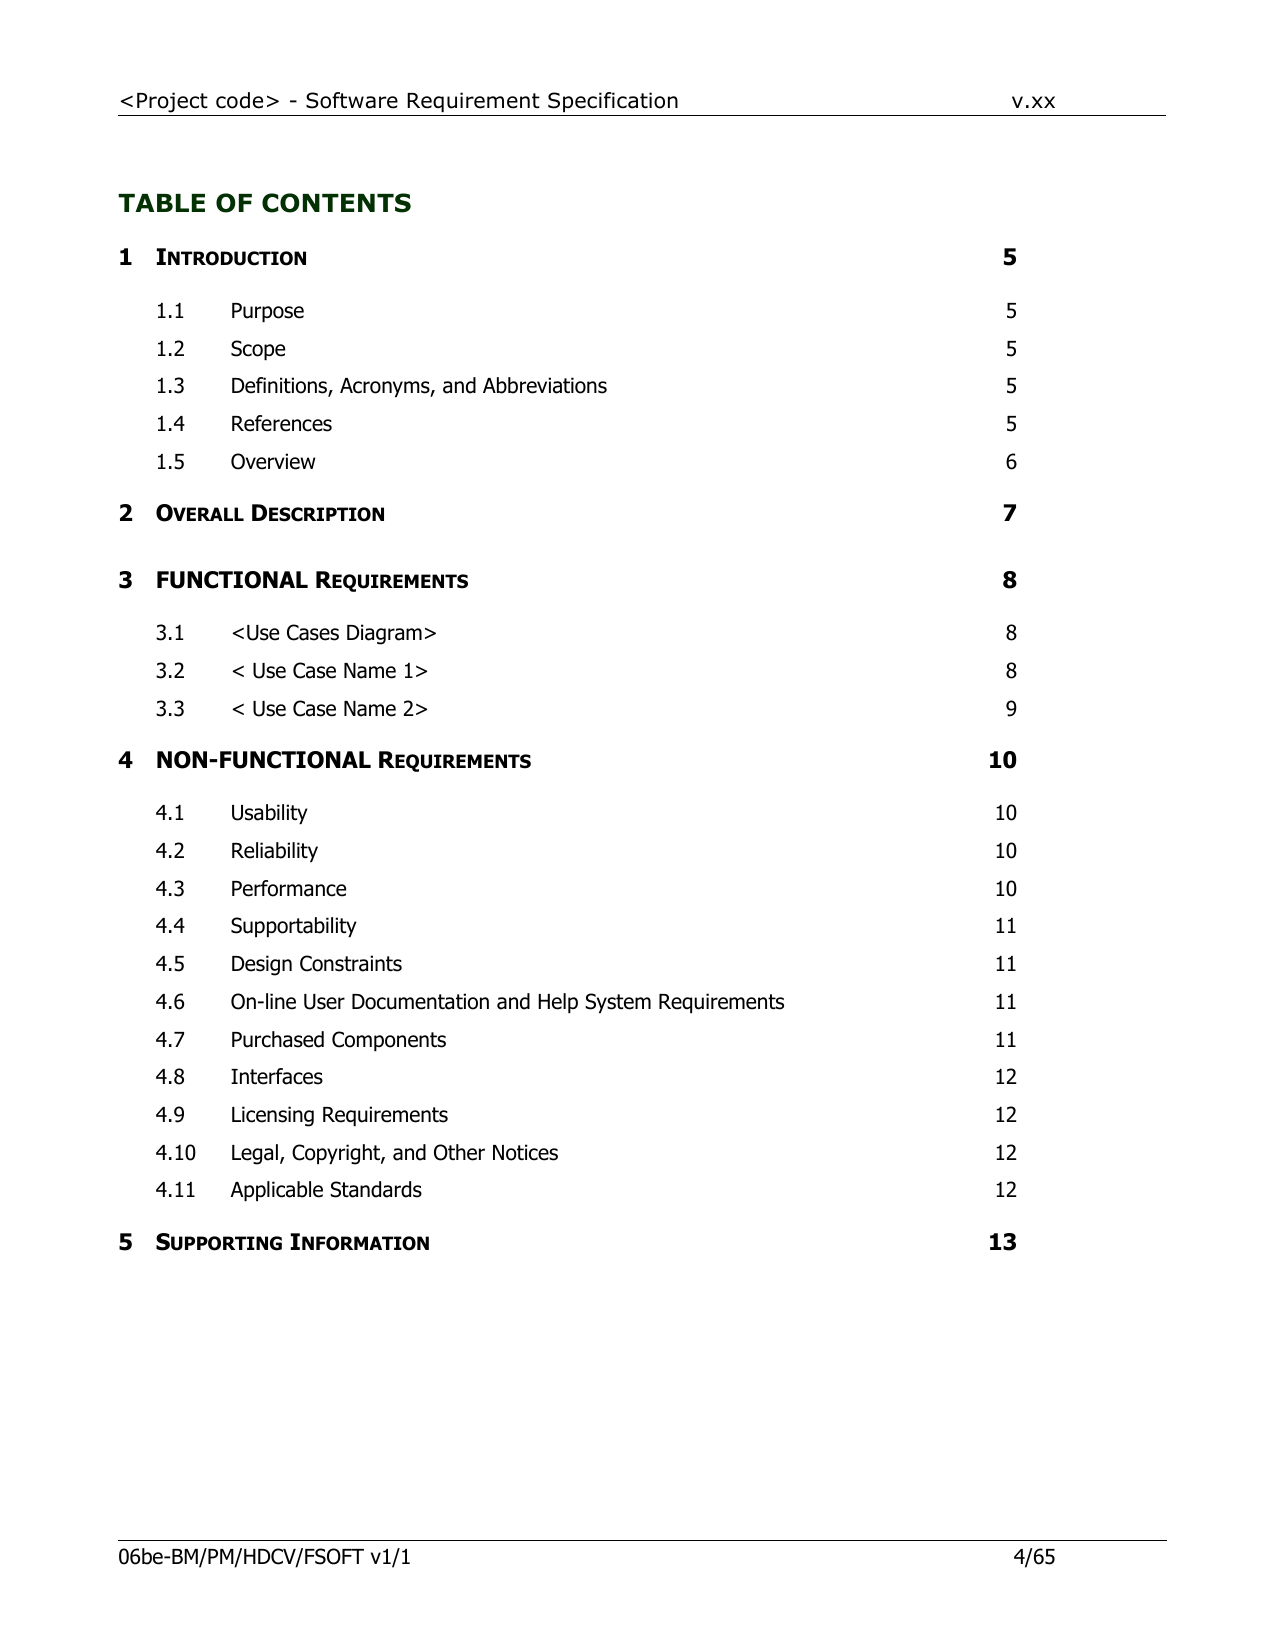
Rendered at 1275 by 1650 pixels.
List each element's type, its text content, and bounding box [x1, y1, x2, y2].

text TABLE OF CONTENTS [118, 187, 1167, 218]
